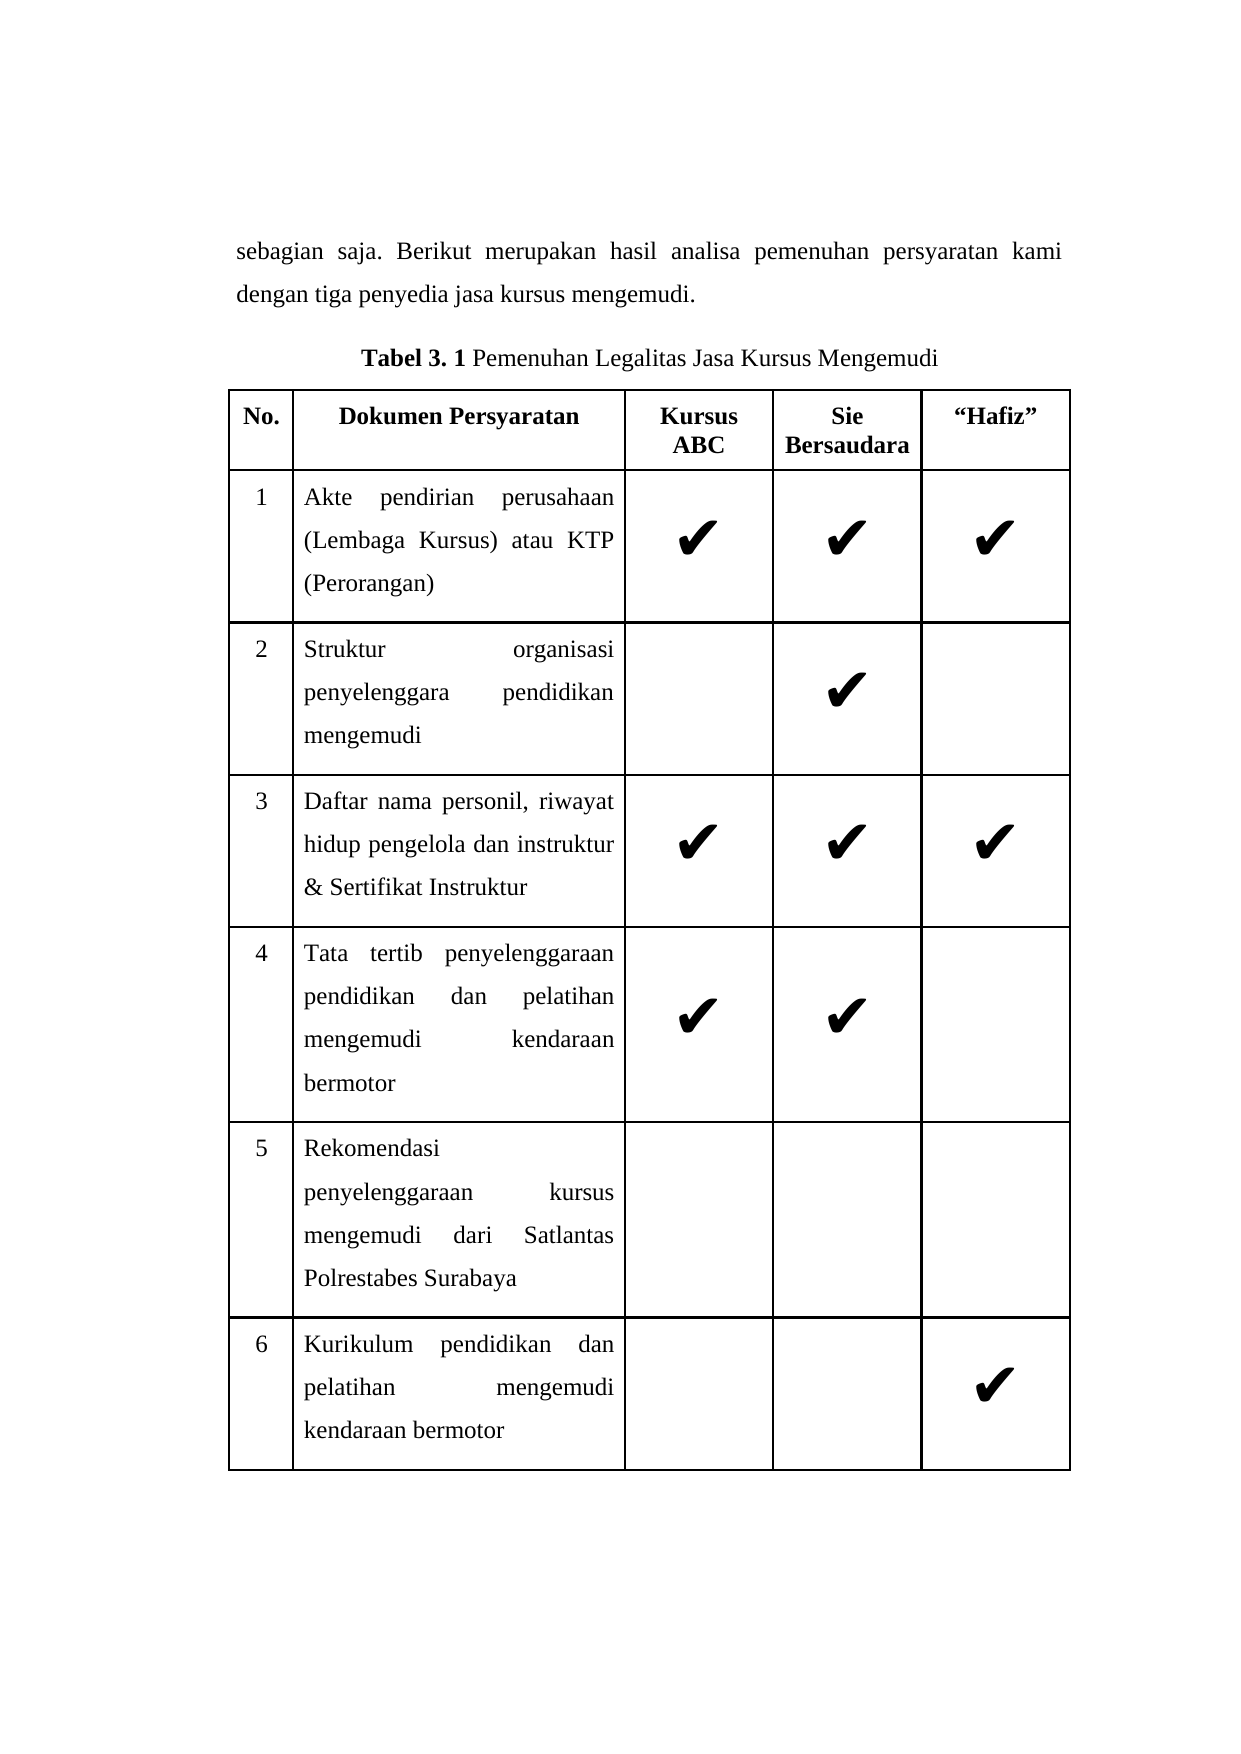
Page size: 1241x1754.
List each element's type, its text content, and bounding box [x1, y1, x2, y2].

table_cell 4 [230, 928, 292, 1121]
table_cell ✔ [774, 928, 920, 1121]
table_header Kursus ABC [626, 391, 772, 469]
table_cell Akte pendirian perusahaan (Lembaga Kursus) atau KTP (Perorangan) [294, 471, 624, 621]
table_cell Tata tertib penyelenggaraan pendidikan dan pelatihan mengemudi kendaraan bermotor [294, 928, 624, 1121]
table_cell [626, 624, 772, 773]
table_cell Rekomendasi penyelenggaraan kursus mengemudi dari Satlantas Polrestabes Surabaya [294, 1123, 624, 1316]
table_header No. [230, 391, 292, 469]
table_cell 1 [230, 471, 292, 621]
table_cell ✔ [774, 776, 920, 926]
table_cell [626, 1123, 772, 1316]
table_cell Daftar nama personil, riwayat hidup pengelola dan instruktur & Sertifikat Instruktur [294, 776, 624, 926]
table_cell ✔ [626, 928, 772, 1121]
table_cell ✔ [626, 776, 772, 926]
table_header “Hafiz” [923, 391, 1069, 469]
table_cell Struktur organisasi penyelenggara pendidikan mengemudi [294, 624, 624, 773]
table_cell [923, 928, 1069, 1121]
table_cell ✔ [774, 624, 920, 773]
table_header Sie Bersaudara [774, 391, 920, 469]
table_cell ✔ [923, 1319, 1069, 1468]
text Tabel 3. 1 Pemenuhan Legalitas Jasa Kursus Mengemudi [236, 343, 1063, 372]
table_cell 5 [230, 1123, 292, 1316]
table_cell ✔ [923, 471, 1069, 621]
table_cell ✔ [626, 471, 772, 621]
table_cell [774, 1123, 920, 1316]
table_header Dokumen Persyaratan [294, 391, 624, 469]
table_cell 3 [230, 776, 292, 926]
table_cell [626, 1319, 772, 1468]
table_cell [774, 1319, 920, 1468]
table_cell [923, 624, 1069, 773]
table_cell ✔ [774, 471, 920, 621]
table_cell Kurikulum pendidikan dan pelatihan mengemudi kendaraan bermotor [294, 1319, 624, 1468]
table_cell 2 [230, 624, 292, 773]
table_cell ✔ [923, 776, 1069, 926]
table_cell 6 [230, 1319, 292, 1468]
table_cell [923, 1123, 1069, 1316]
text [236, 236, 1063, 308]
